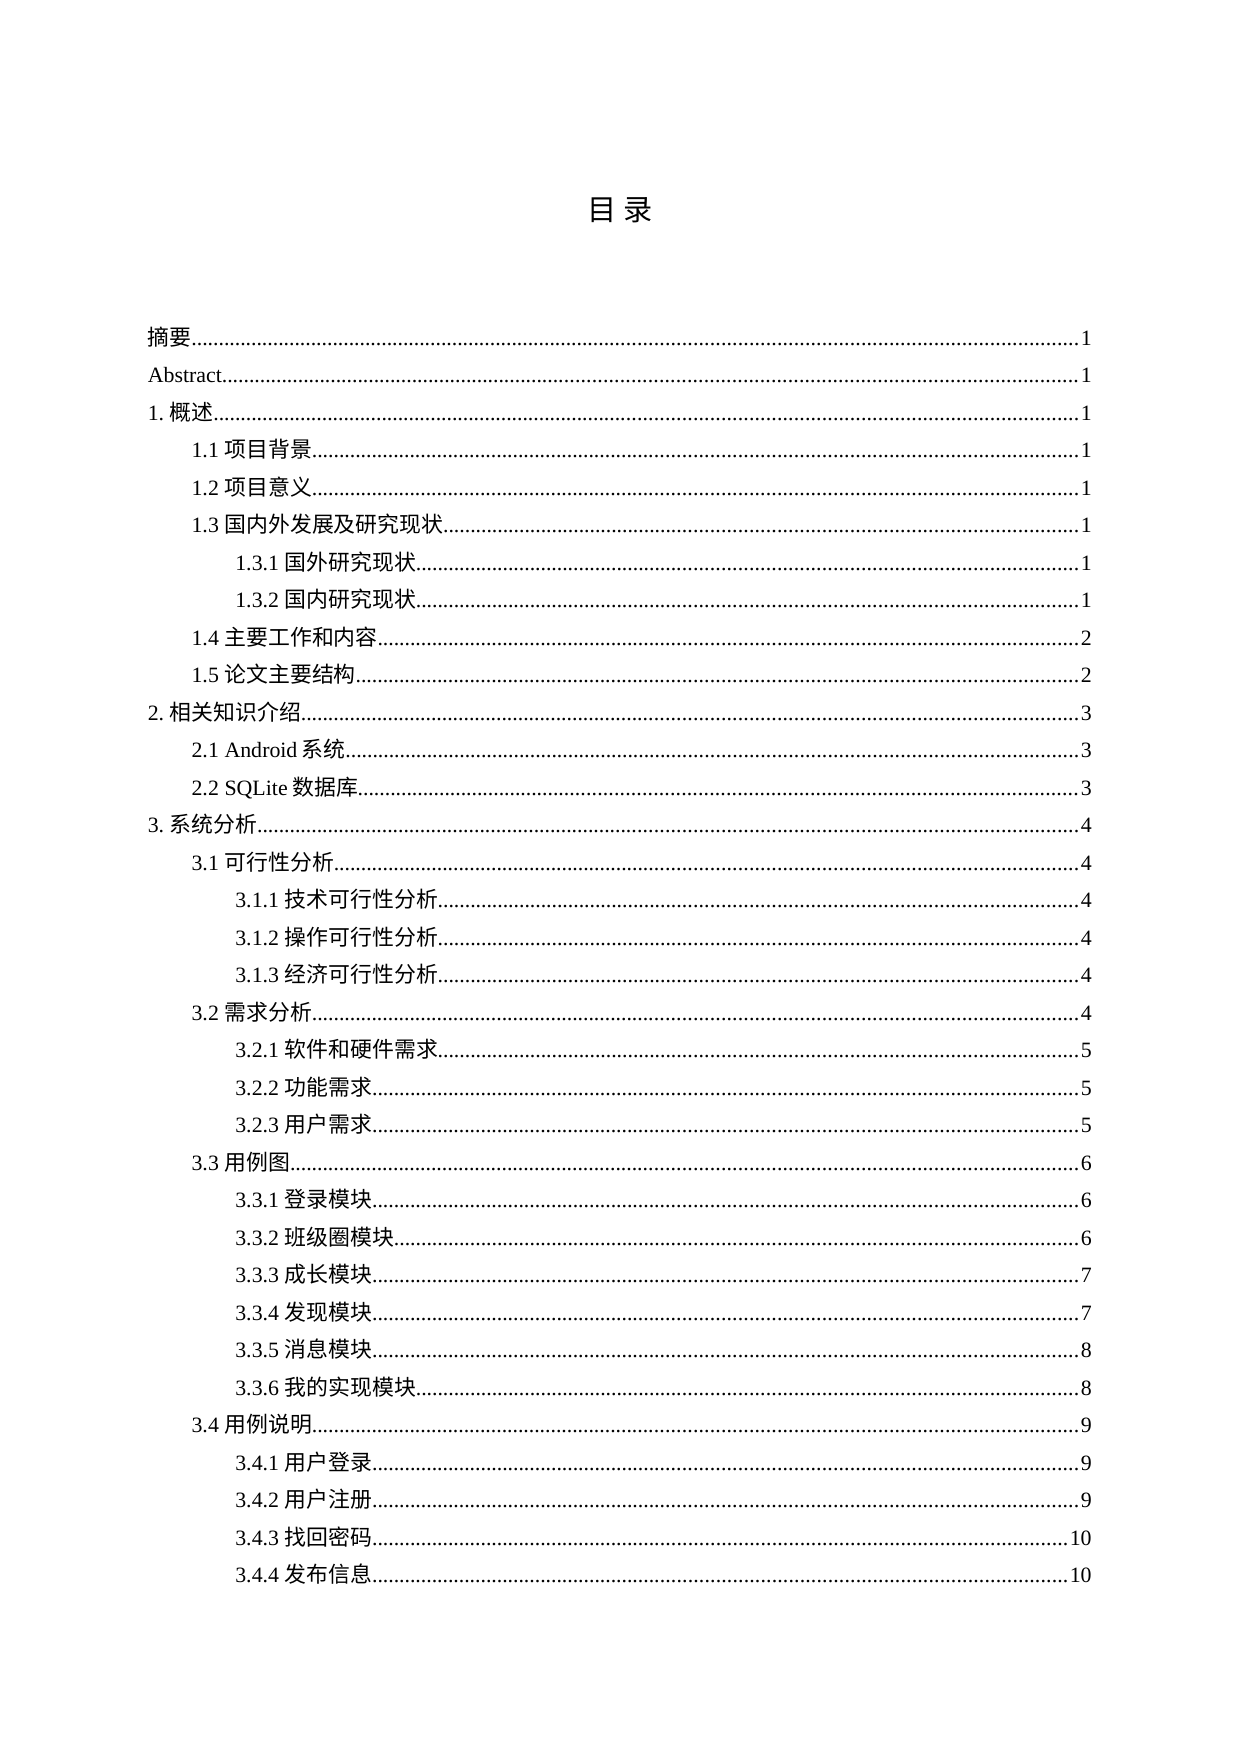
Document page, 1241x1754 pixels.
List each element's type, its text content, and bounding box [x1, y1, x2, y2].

text 3.4 用例说明 9 [191, 1403, 1092, 1440]
text 3.4.3 找回密码 10 [235, 1515, 1092, 1553]
text Abstract 1 [148, 353, 1092, 390]
text 1.3.1 国外研究现状 1 [235, 540, 1092, 578]
text 3.2.1 软件和硬件需求 5 [235, 1028, 1092, 1065]
text 目 录 [148, 190, 1092, 228]
text 1.1 项目背景 1 [191, 428, 1092, 465]
text 3. 系统分析 4 [148, 803, 1092, 840]
text 1.2 项目意义 1 [191, 465, 1092, 503]
text 3.4.2 用户注册 9 [235, 1478, 1092, 1515]
text 3.1 可行性分析 4 [191, 840, 1092, 878]
text 1.3 国内外发展及研究现状 1 [191, 503, 1092, 540]
text 3.3.3 成长模块 7 [235, 1253, 1092, 1290]
text 2.2 SQLite数据库 3 [191, 765, 1092, 803]
text 3.1.3 经济可行性分析 4 [235, 953, 1092, 990]
text 3.2.3 用户需求 5 [235, 1103, 1092, 1140]
text 3.3.2 班级圈模块 6 [235, 1215, 1092, 1253]
text 3.2 需求分析 4 [191, 990, 1092, 1028]
text 3.3.4 发现模块 7 [235, 1290, 1092, 1328]
text 1.3.2 国内研究现状 1 [235, 578, 1092, 615]
text 3.3.6 我的实现模块 8 [235, 1365, 1092, 1403]
text 3.3.1 登录模块 6 [235, 1178, 1092, 1215]
text 3.4.1 用户登录 9 [235, 1440, 1092, 1478]
text 1. 概述 1 [148, 390, 1092, 428]
text 1.4 主要工作和内容 2 [191, 615, 1092, 653]
text 3.1.1 技术可行性分析 4 [235, 878, 1092, 915]
text 3.3.5 消息模块 8 [235, 1328, 1092, 1365]
text 3.4.4 发布信息 10 [235, 1553, 1092, 1590]
text 3.2.2 功能需求 5 [235, 1065, 1092, 1103]
text 2. 相关知识介绍 3 [148, 690, 1092, 728]
text 1.5 论文主要结构 2 [191, 653, 1092, 690]
text 2.1 Android系统 3 [191, 728, 1092, 765]
text 3.1.2 操作可行性分析 4 [235, 915, 1092, 953]
text 3.3 用例图 6 [191, 1140, 1092, 1178]
text 摘要 1 [148, 315, 1092, 353]
